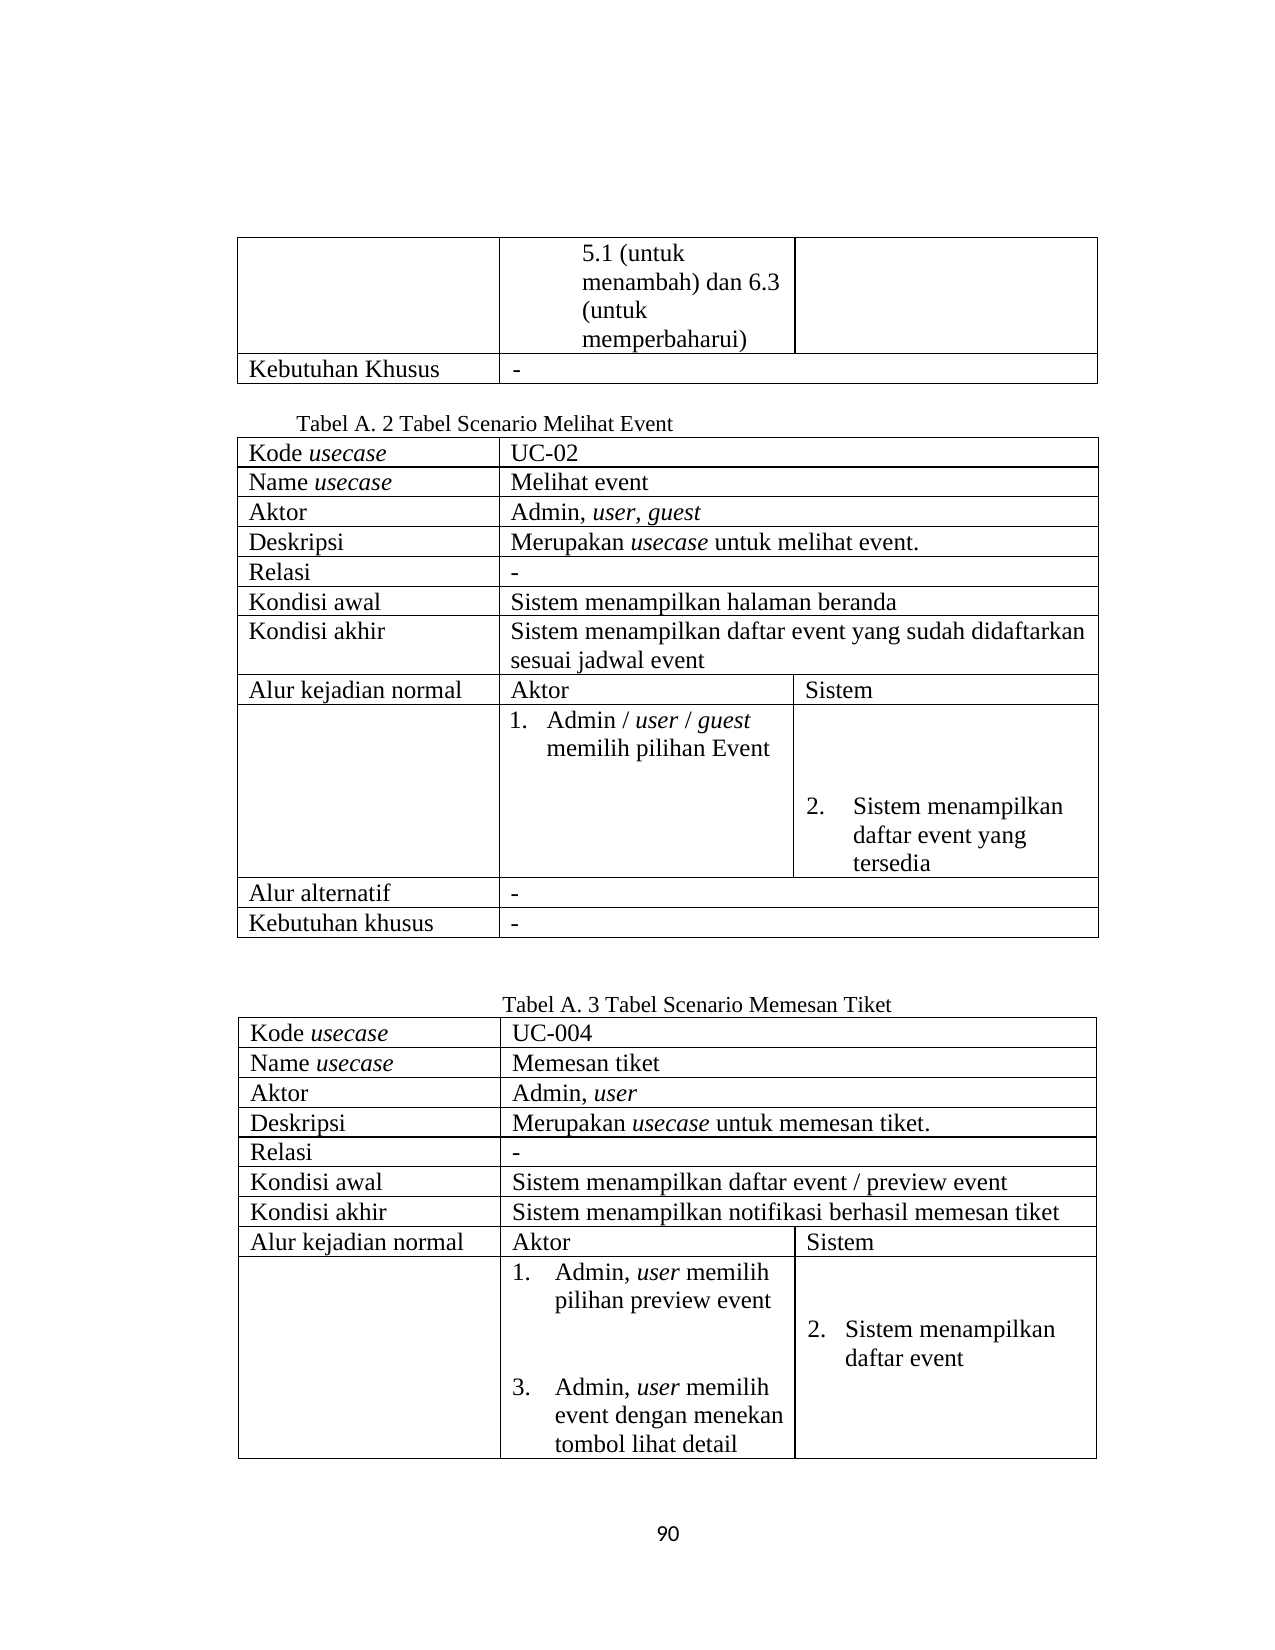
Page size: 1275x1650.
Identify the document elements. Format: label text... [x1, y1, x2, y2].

table_cell Admin / user / guest memilih pilihan Event [500, 705, 793, 877]
table_cell Aktor [500, 675, 793, 704]
table_cell Sistem menampilkan daftar event yang tersedia [794, 705, 1098, 877]
table_cell Aktor [239, 1078, 500, 1107]
table_cell Merupakan usecase untuk memesan tiket. [501, 1108, 1096, 1136]
table_cell Relasi [238, 557, 499, 586]
table_cell Name usecase [238, 468, 499, 496]
table_cell Kondisi akhir [239, 1197, 500, 1226]
table_cell [238, 238, 499, 353]
table_header Kode usecase [239, 1018, 500, 1047]
table_cell Sistem menampilkan notifikasi berhasil memesan tiket [501, 1197, 1096, 1226]
table_header UC-004 [501, 1018, 1096, 1047]
table_cell Sistem menampilkan halaman beranda [500, 587, 1098, 615]
table_cell Sistem [796, 1227, 1096, 1256]
table_cell Admin, user, guest [500, 497, 1098, 526]
table_cell Name usecase [239, 1048, 500, 1077]
table_cell Kondisi awal [238, 587, 499, 615]
table_cell Aktor [501, 1227, 794, 1256]
table_cell Merupakan usecase untuk melihat event. [500, 527, 1098, 556]
table_cell Kebutuhan Khusus [238, 354, 499, 383]
table_header Kode usecase [238, 438, 499, 466]
table_cell Deskripsi [238, 527, 499, 556]
table_header UC-02 [500, 438, 1098, 466]
table_cell - [500, 908, 1098, 937]
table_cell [500, 238, 794, 353]
table_cell [239, 1257, 500, 1458]
table_cell - [500, 557, 1098, 586]
table_cell - [500, 878, 1098, 907]
table_cell Alur kejadian normal [238, 675, 499, 704]
table_cell Deskripsi [239, 1108, 500, 1136]
table_cell Sistem menampilkan daftar event yang sudah didaftarkan sesuai jadwal event [500, 616, 1098, 674]
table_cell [501, 1257, 794, 1458]
table_cell [238, 705, 499, 877]
table_cell Memesan tiket [501, 1048, 1096, 1077]
table_cell - [500, 354, 1097, 383]
table_cell Kebutuhan khusus [238, 908, 499, 937]
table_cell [796, 1257, 1096, 1458]
table_cell - [501, 1138, 1096, 1166]
table_cell Melihat event [500, 468, 1098, 496]
table_cell Sistem [794, 675, 1098, 704]
table_cell Kondisi akhir [238, 616, 499, 674]
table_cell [796, 238, 1097, 353]
table_cell Kondisi awal [239, 1167, 500, 1196]
table_cell Alur kejadian normal [239, 1227, 500, 1256]
table_cell Admin, user [501, 1078, 1096, 1107]
table_cell Relasi [239, 1138, 500, 1166]
table_cell Sistem menampilkan daftar event / preview event [501, 1167, 1096, 1196]
table_cell Aktor [238, 497, 499, 526]
table_cell Alur alternatif [238, 878, 499, 907]
